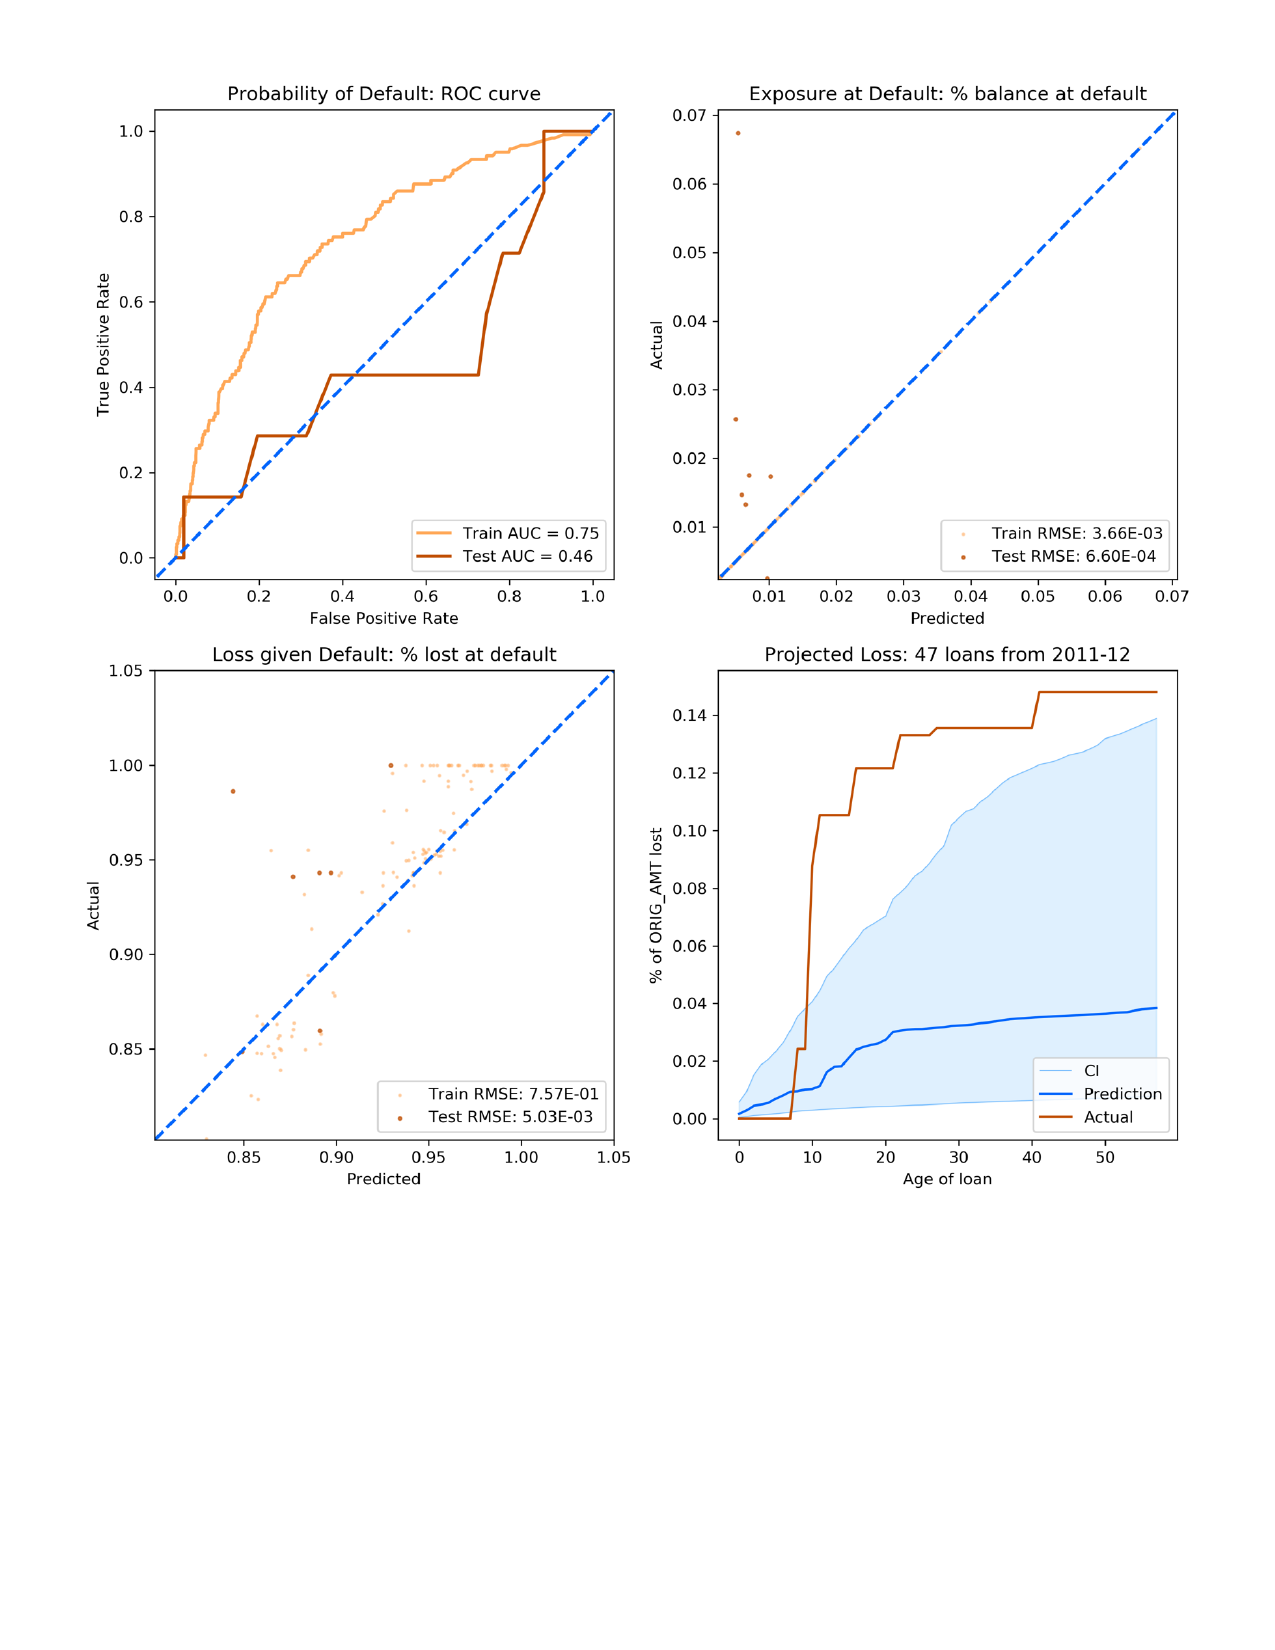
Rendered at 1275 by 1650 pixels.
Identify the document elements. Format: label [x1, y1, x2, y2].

picture [75, 75, 1200, 1199]
